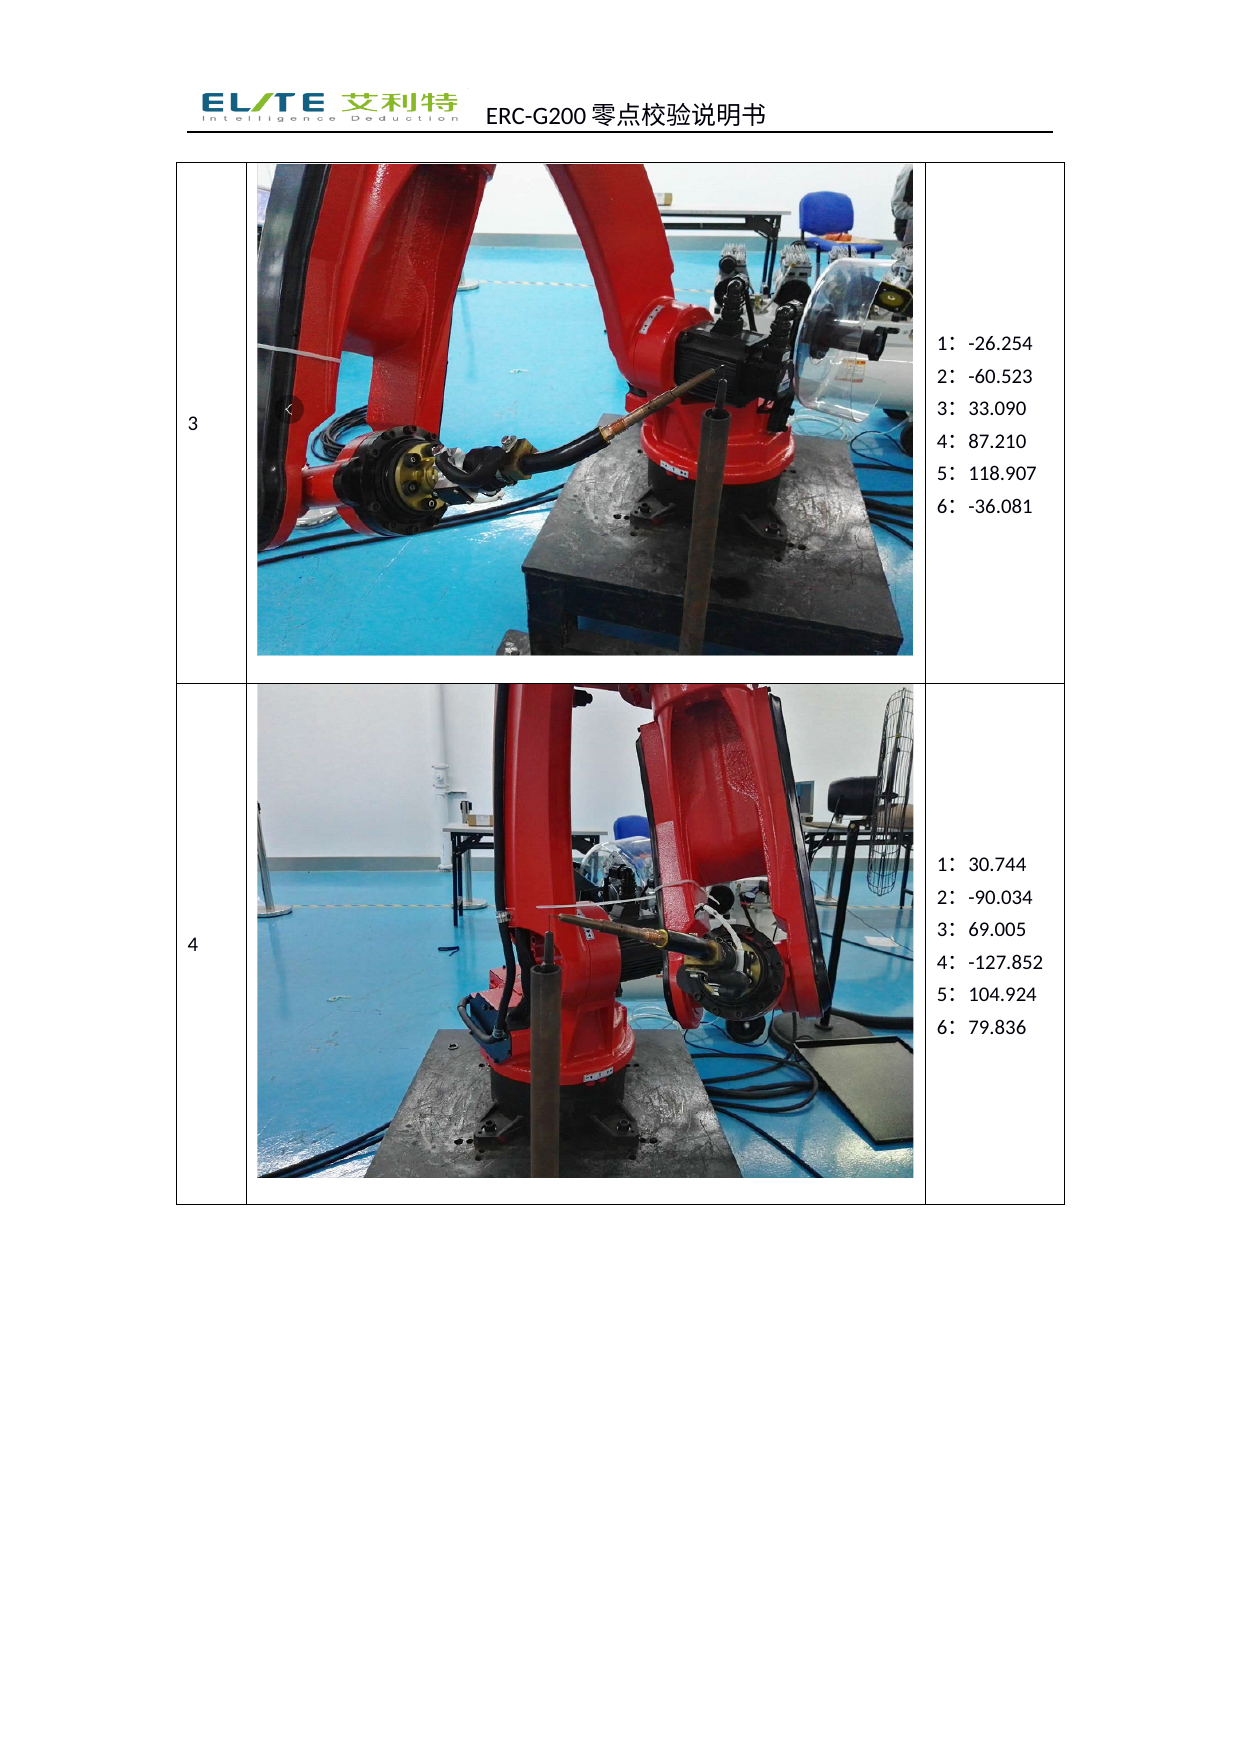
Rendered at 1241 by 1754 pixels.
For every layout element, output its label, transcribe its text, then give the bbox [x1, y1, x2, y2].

picture [187, 88, 469, 124]
table_cell [247, 163, 925, 683]
table_cell 1：-26.254 2：-60.523 3：33.090 4：87.210 5：118.907 6：-36.081 [926, 163, 1064, 683]
table_cell [247, 684, 925, 1204]
picture [257, 684, 914, 1178]
table_cell 1：30.744 2：-90.034 3：69.005 4：-127.852 5：104.924 6：79.836 [926, 684, 1064, 1204]
picture [257, 163, 913, 656]
table_cell 4 [177, 684, 246, 1204]
table_cell 3 [177, 163, 246, 683]
